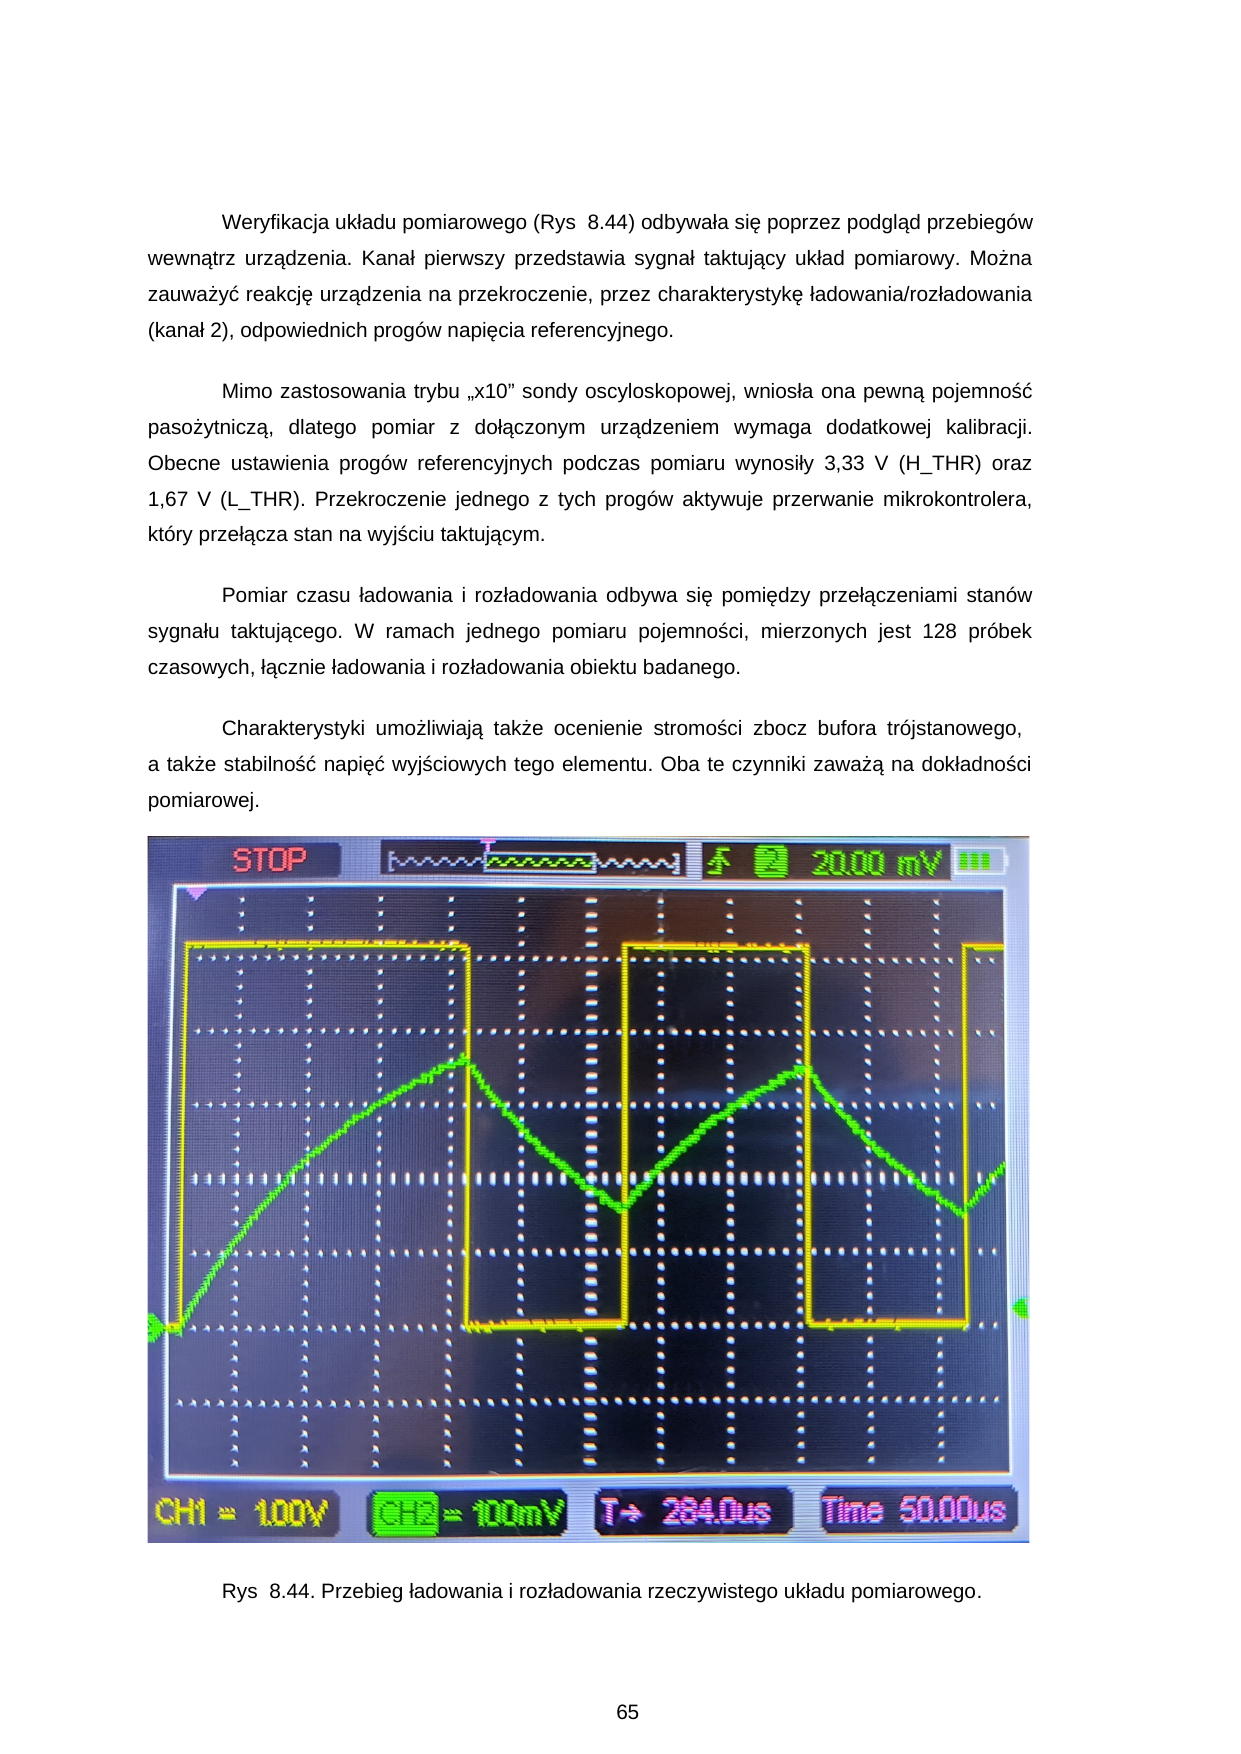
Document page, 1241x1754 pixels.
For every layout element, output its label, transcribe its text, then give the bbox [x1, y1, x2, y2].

text Charakterystyki umożliwiają także ocenienie stromości zbocz bufora trójstanowego, a także stabilność napięć wyjściowych tego elementu. Oba te czynniki zaważą na dokładności pomiarowej. [148, 716, 1033, 812]
text Mimo zastosowania trybu „x10” sondy oscyloskopowej, wniosła ona pewną pojemność pasożytniczą, dlatego pomiar z dołączonym urządzeniem wymaga dodatkowej kalibracji. Obecne ustawienia progów referencyjnych podczas pomiaru wynosiły 3,33 V (H_THR) oraz 1,67 V (L_THR). Przekroczenie jednego z tych progów aktywuje przerwanie mikrokontrolera, który przełącza stan na wyjściu taktującym. [148, 378, 1033, 546]
picture [147, 836, 1030, 1543]
text Pomiar czasu ładowania i rozładowania odbywa się pomiędzy przełączeniami stanów sygnału taktującego. W ramach jednego pomiaru pojemności, mierzonych jest 128 próbek czasowych, łącznie ładowania i rozładowania obiektu badanego. [148, 583, 1033, 679]
